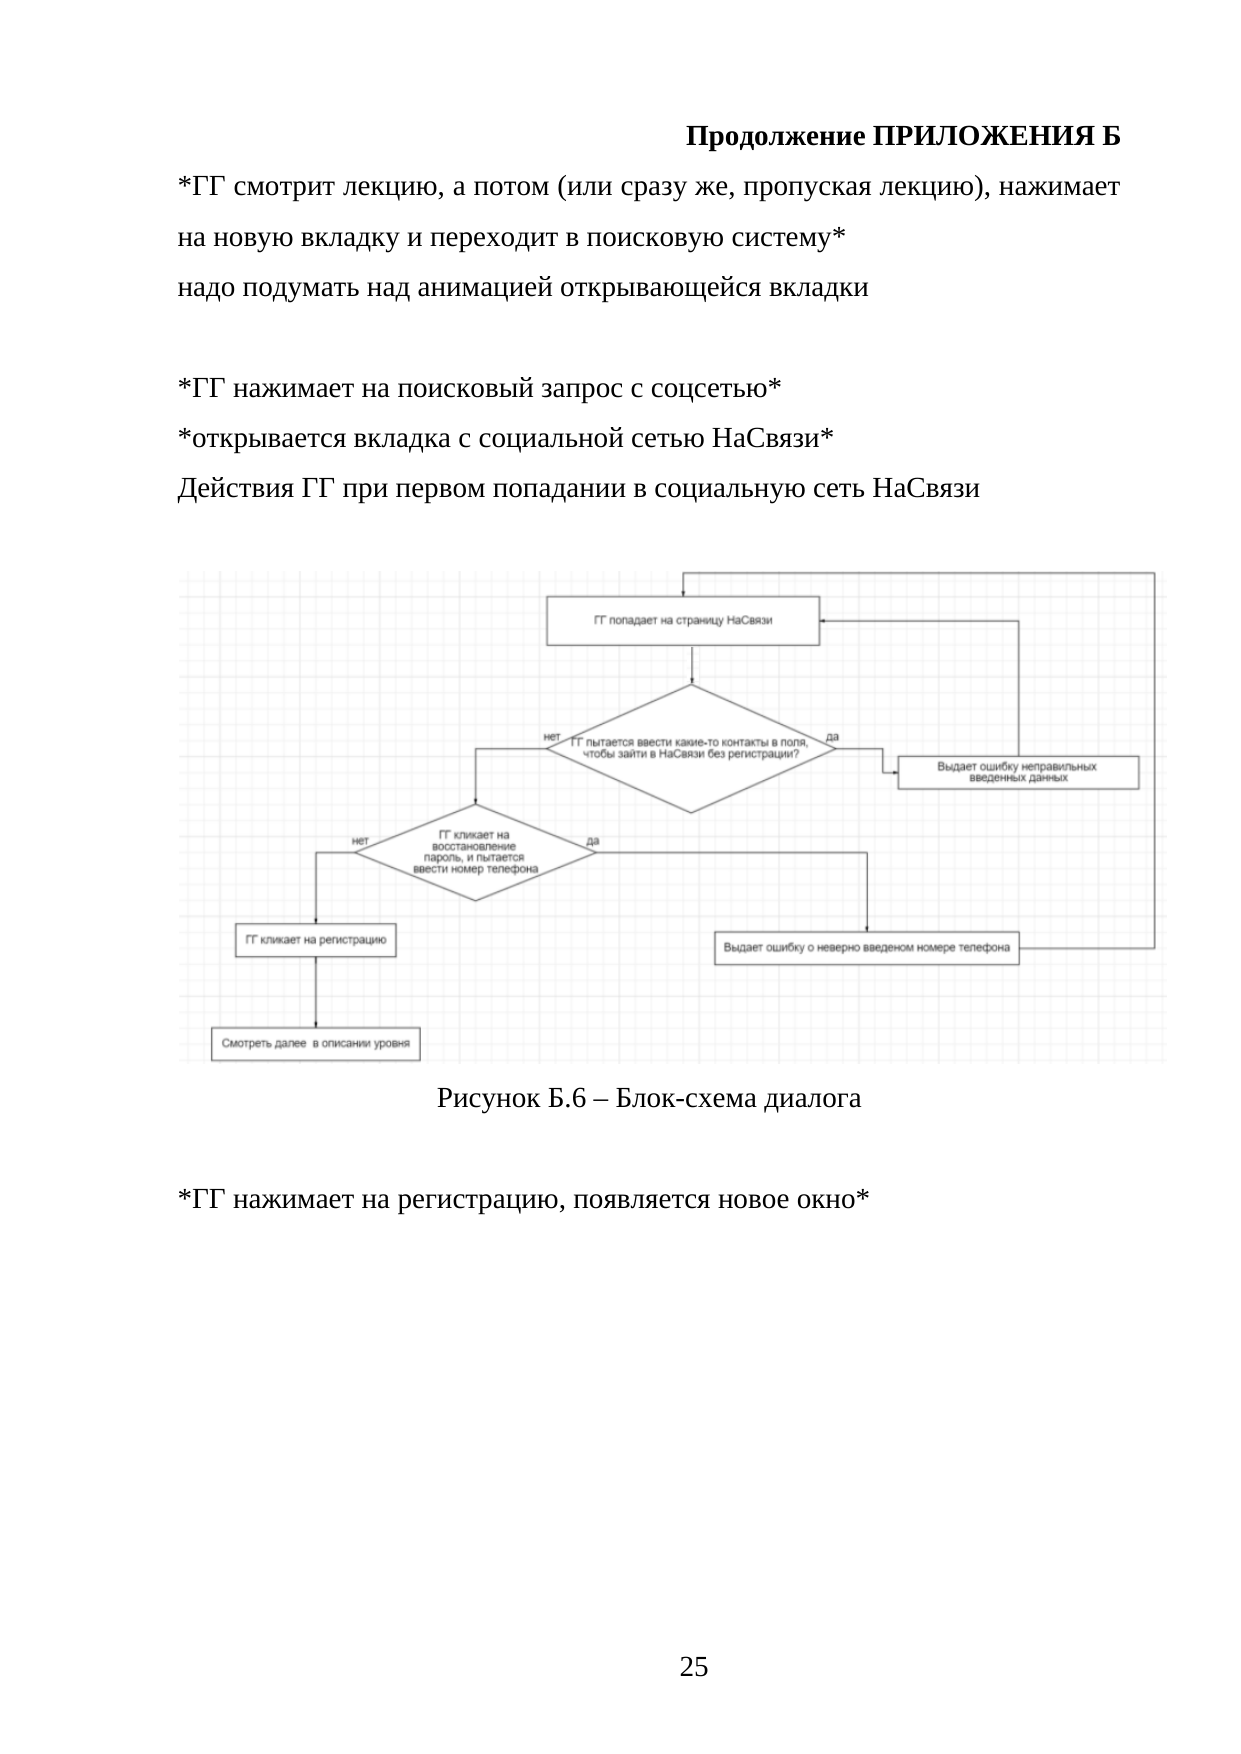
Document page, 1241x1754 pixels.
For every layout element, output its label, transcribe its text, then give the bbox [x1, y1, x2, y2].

text Действия ГГ при первом попадании в социальную сеть НаСвязи [177, 470, 1121, 504]
text *ГГ нажимает на регистрацию, появляется новое окно* [177, 1181, 1121, 1214]
text *открывается вкладка с социальной сетью НаСвязи* [177, 420, 1121, 453]
text Рисунок Б.6 – Блок-схема диалога [177, 1080, 1121, 1114]
text *ГГ смотрит лекцию, а потом (или сразу же, пропуская лекцию), нажимает на новую вкладку и переходит в поисковую систему* [177, 168, 1121, 252]
picture [177, 571, 1167, 1064]
text Продолжение ПРИЛОЖЕНИЯ Б [177, 118, 1122, 152]
text надо подумать над анимацией открывающейся вкладки [177, 269, 1121, 303]
text *ГГ нажимает на поисковый запрос с соцсетью* [177, 370, 1121, 403]
